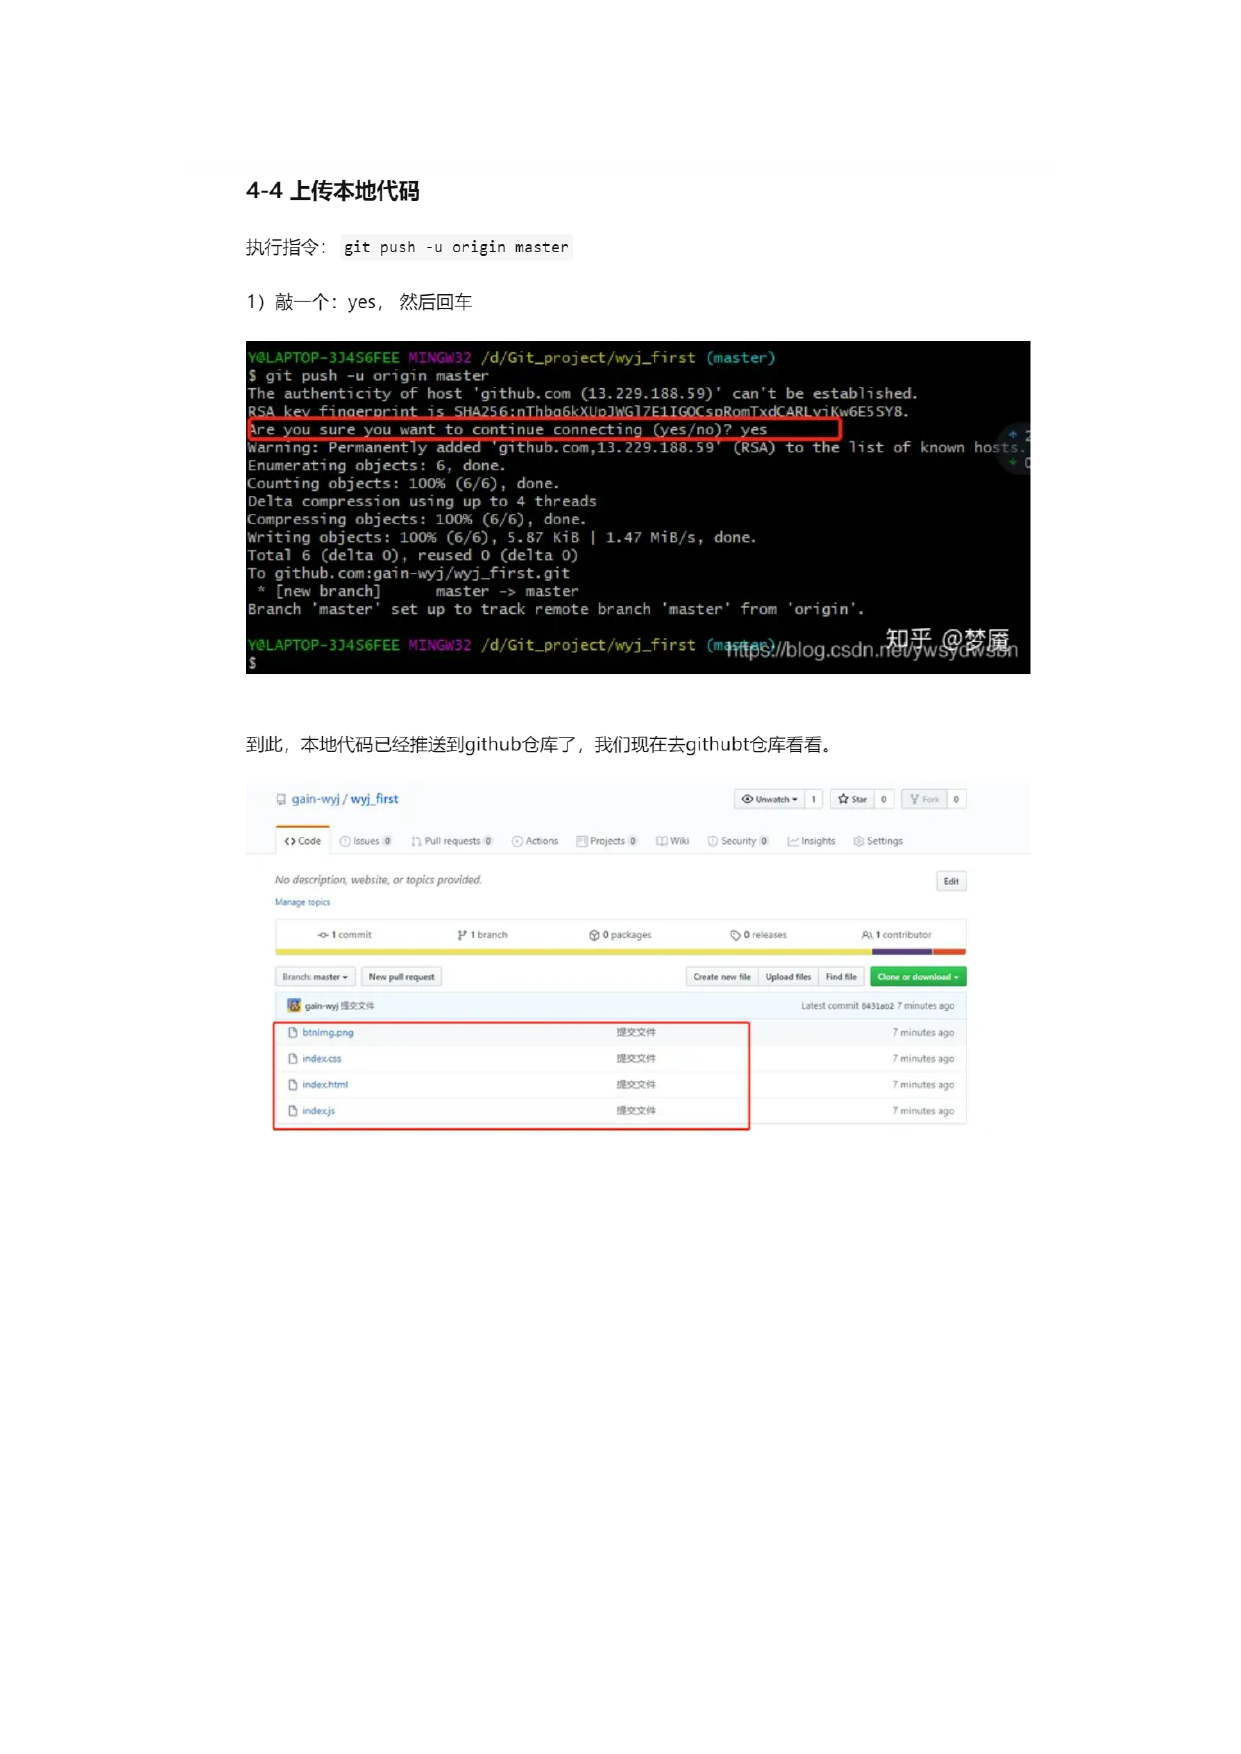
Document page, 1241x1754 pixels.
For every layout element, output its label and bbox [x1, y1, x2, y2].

picture [187, 162, 1053, 1132]
